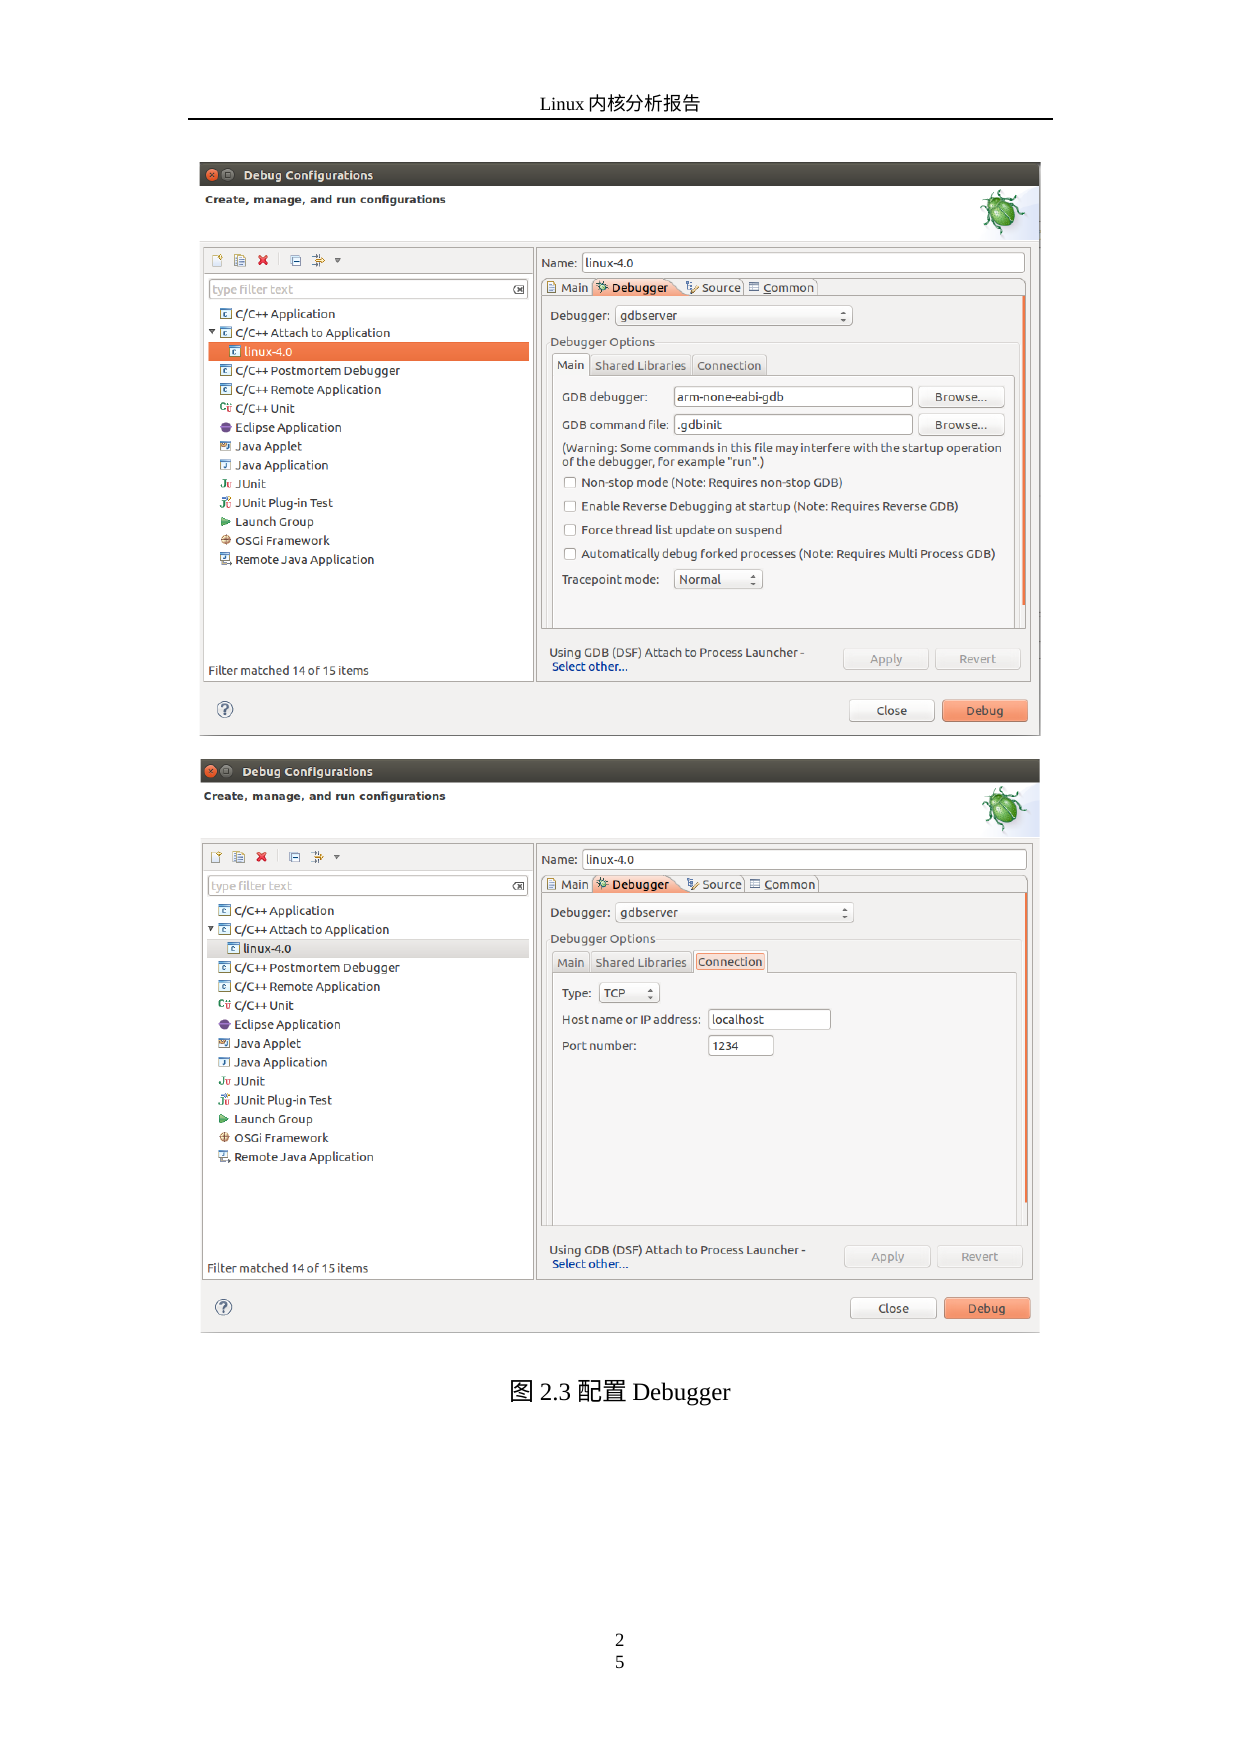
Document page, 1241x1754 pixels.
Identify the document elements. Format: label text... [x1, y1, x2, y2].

list 图2.3 配置Debugger [187, 1357, 1053, 1422]
picture [200, 759, 1040, 1333]
picture [199, 162, 1041, 736]
